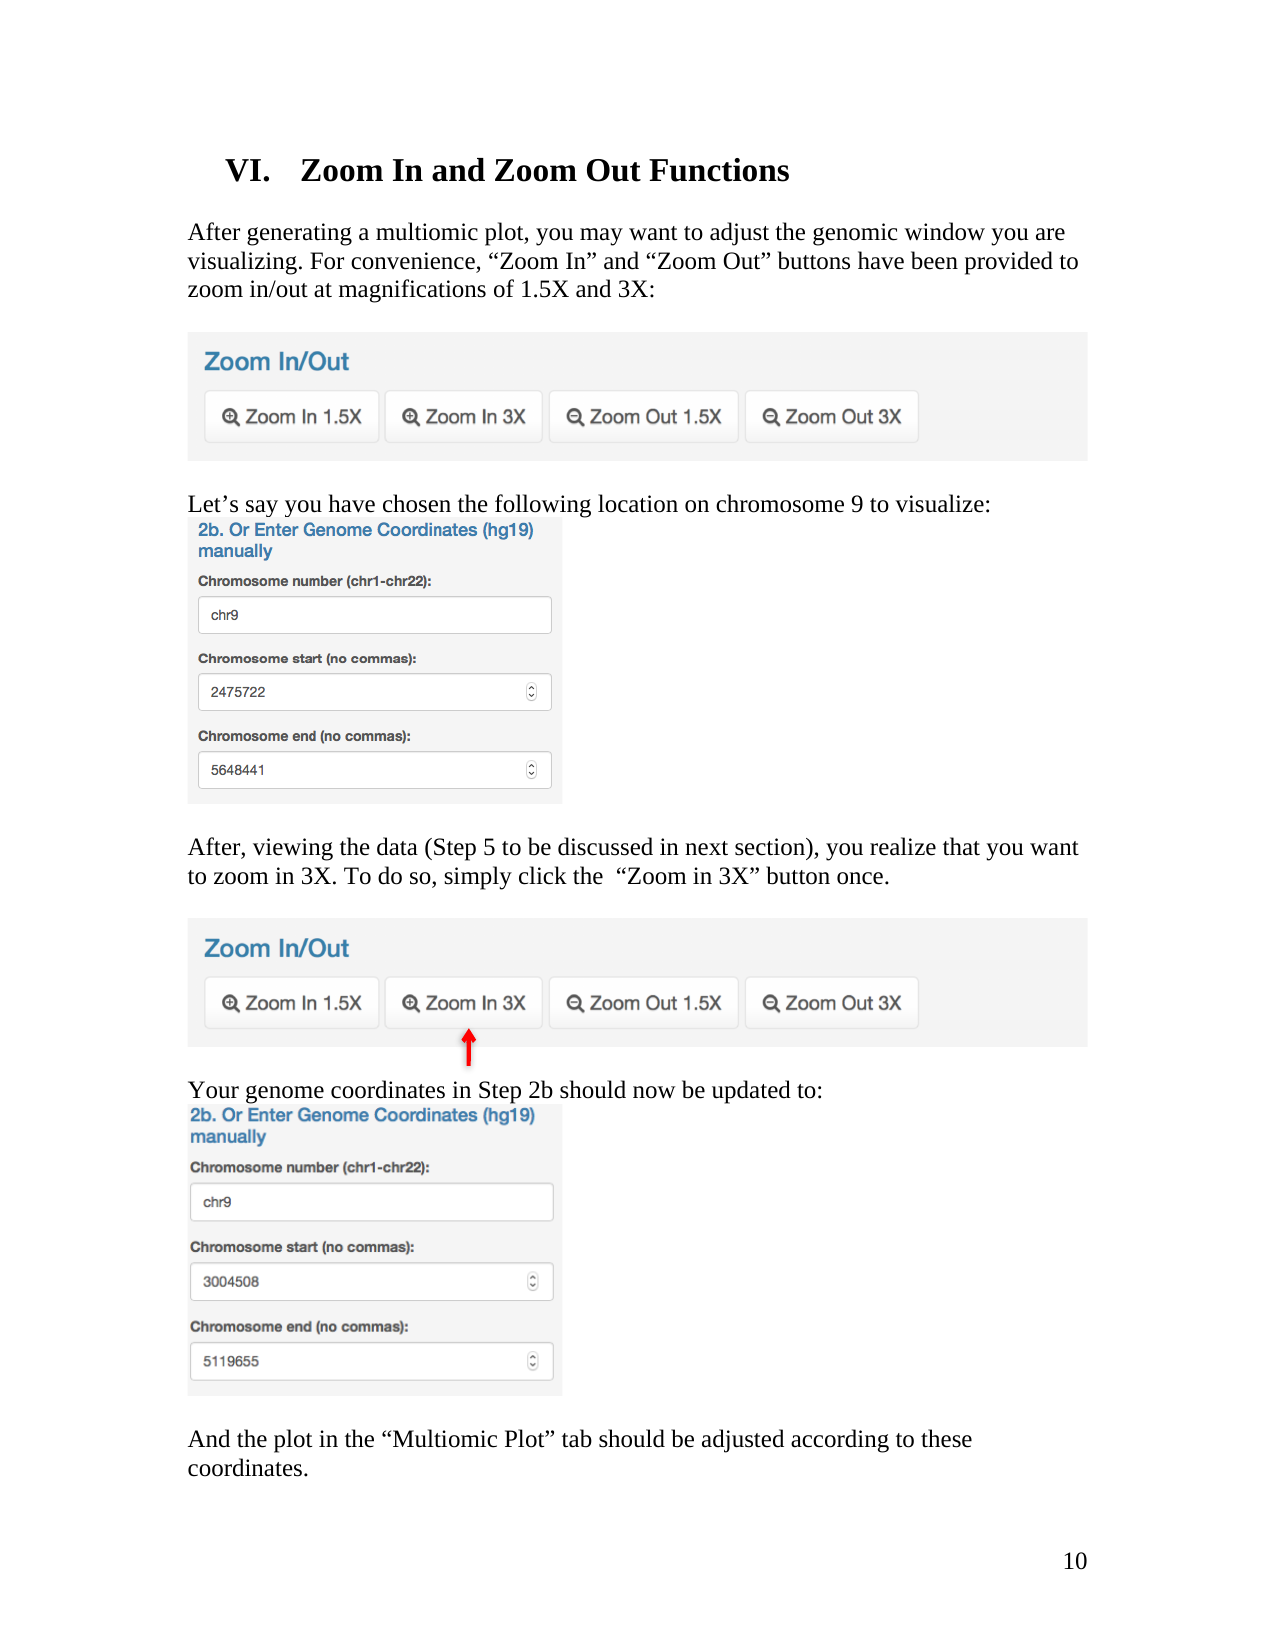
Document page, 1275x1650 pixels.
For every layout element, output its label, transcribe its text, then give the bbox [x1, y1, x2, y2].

text After generating a multiomic plot, you may want to adjust the genomic window you are visualizing. For convenience, “Zoom In” and “Zoom Out” buttons have been provided to zoom in/out at magnifications of 1.5X and 3X: [187, 217, 1087, 303]
text And the plot in the “Multiomic Plot” tab should be adjusted according to these coordinates. [187, 1424, 1087, 1482]
picture [187, 918, 1088, 1047]
picture [187, 1104, 563, 1396]
picture [187, 332, 1088, 461]
text Your genome coordinates in Step 2b should now be updated to: [187, 1075, 1087, 1104]
text Let’s say you have chosen the following location on chromosome 9 to visualize: [187, 489, 1087, 518]
list Zoom In and Zoom Out Functions [225, 150, 1087, 188]
text After, viewing the data (Step 5 to be discussed in next section), you realize that you want to zoom in 3X. To do so, simply click the “Zoom in 3X” button once. [187, 832, 1087, 890]
picture [187, 517, 563, 804]
